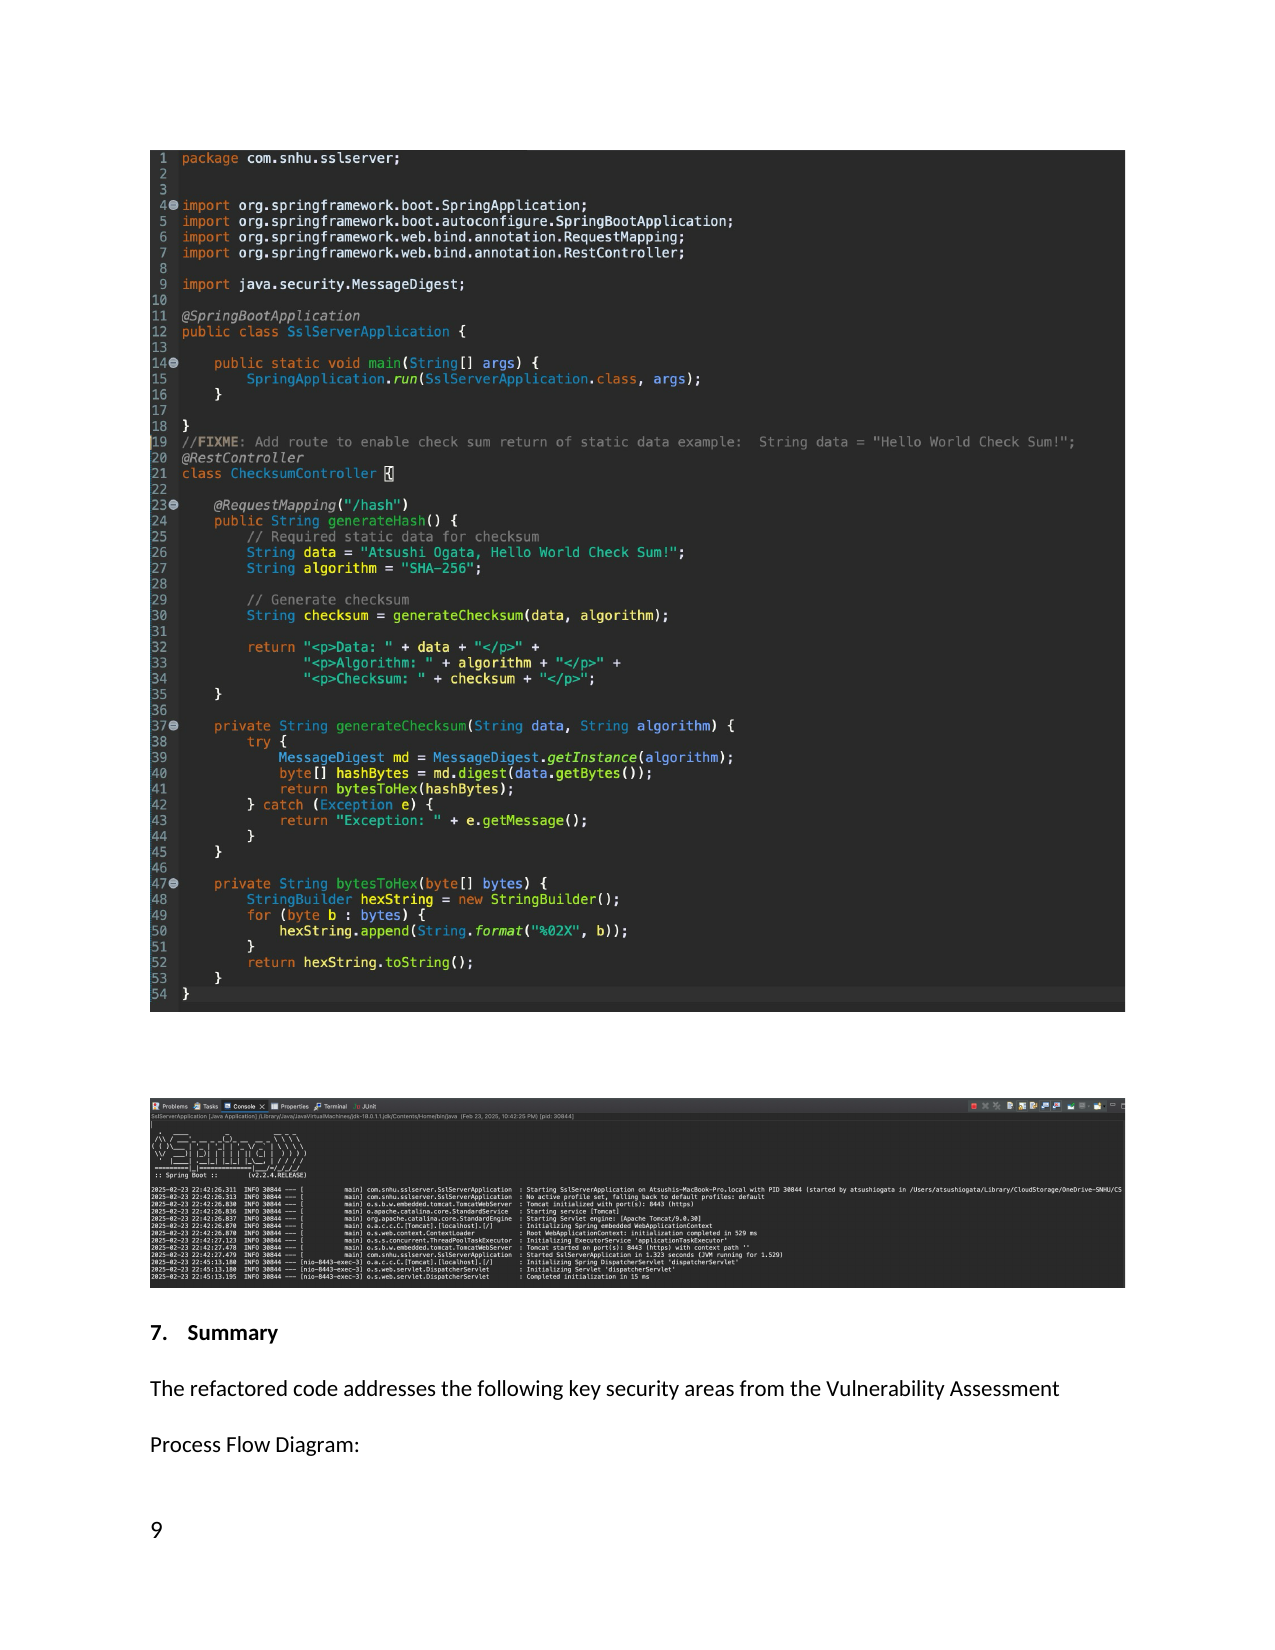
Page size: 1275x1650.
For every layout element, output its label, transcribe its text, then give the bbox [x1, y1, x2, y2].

subtitle Summary [150, 1318, 1125, 1346]
text The refactored code addresses the following key security areas from the Vulnerability Assessment Process Flow Diagram: [150, 1374, 1125, 1458]
picture [150, 150, 1125, 1012]
picture [150, 1098, 1125, 1288]
